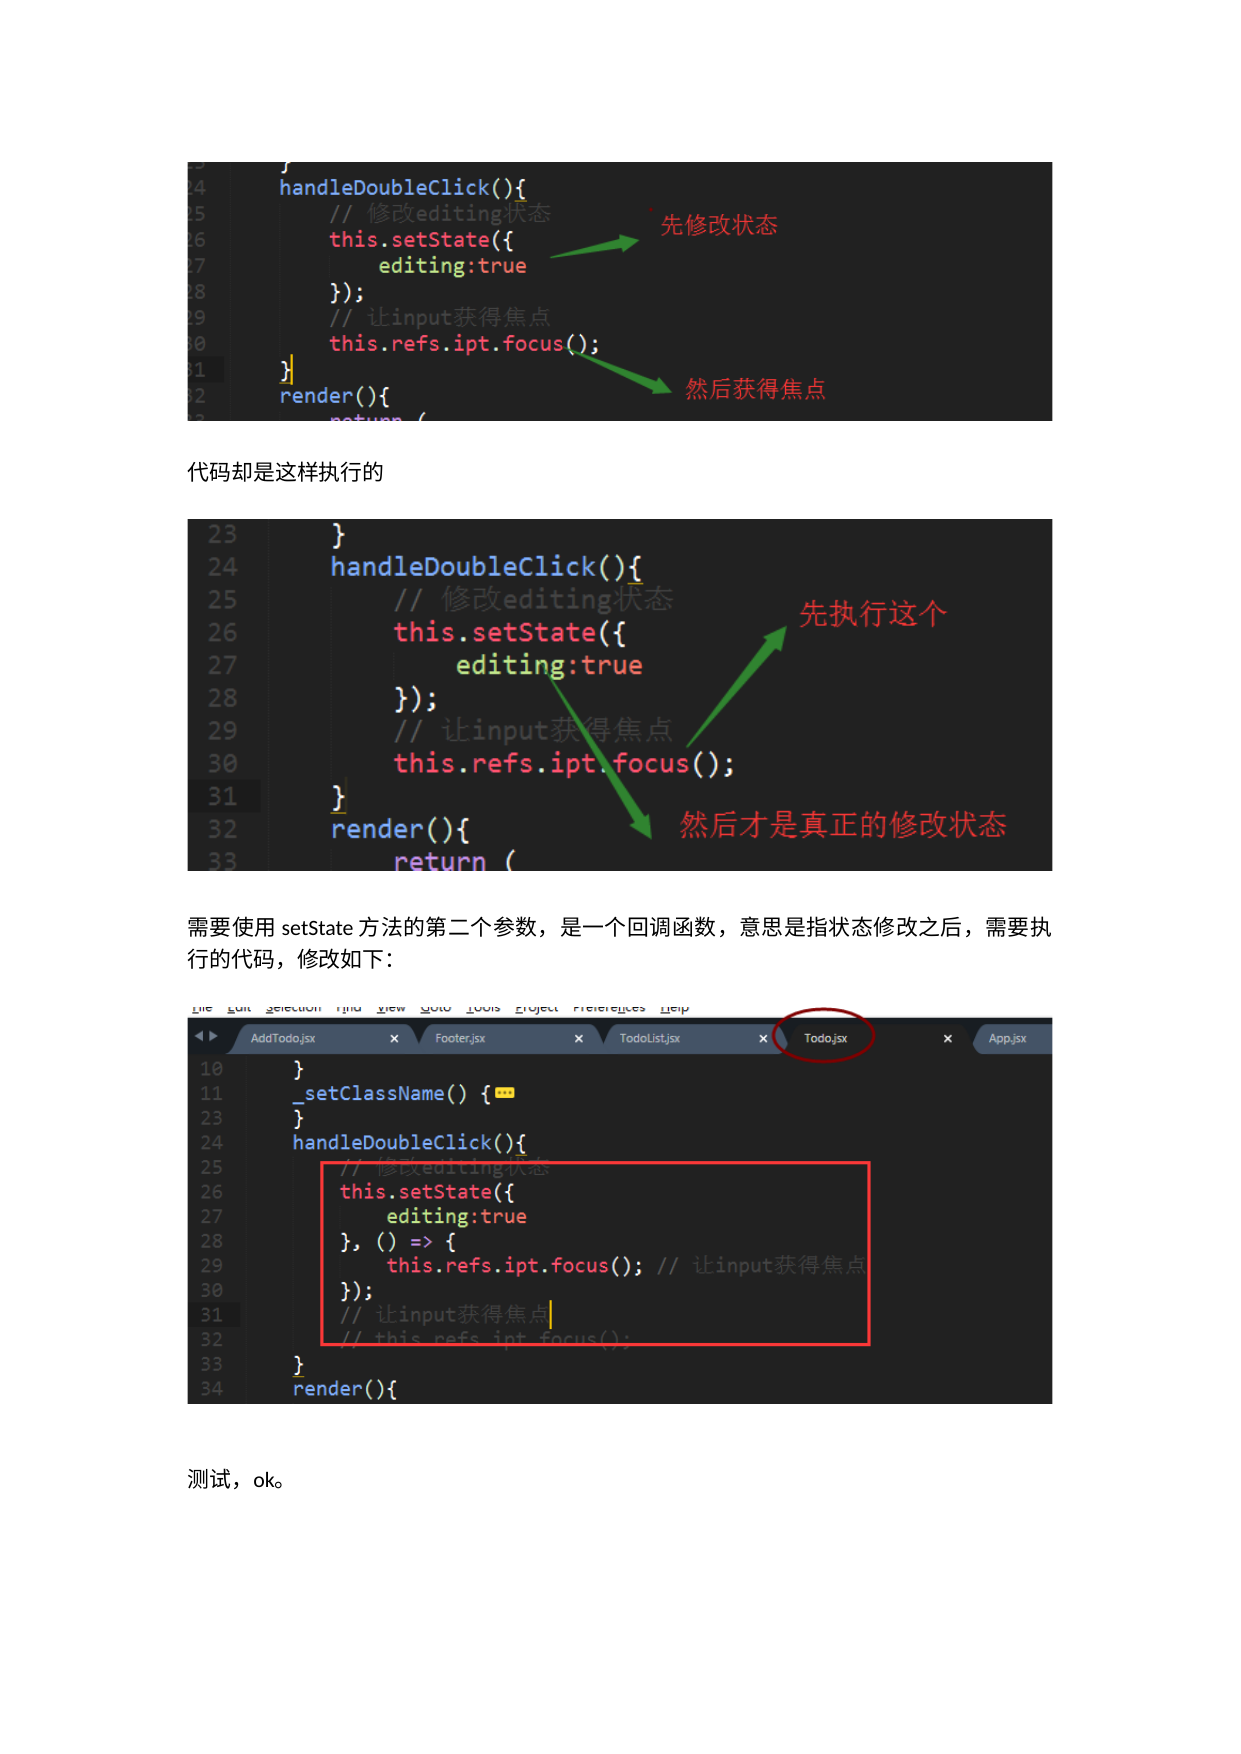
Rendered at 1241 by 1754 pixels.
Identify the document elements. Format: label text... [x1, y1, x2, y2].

text 测试，ok。 [187, 1462, 1053, 1494]
picture [187, 1007, 1053, 1404]
text 代码却是这样执行的 [187, 454, 1053, 487]
text 需要使用setState方法的第二个参数，是一个回调函数，意思是指状态修改之后，需要执行的代码，修改如下： [187, 909, 1053, 974]
picture [187, 519, 1053, 871]
picture [187, 162, 1053, 421]
